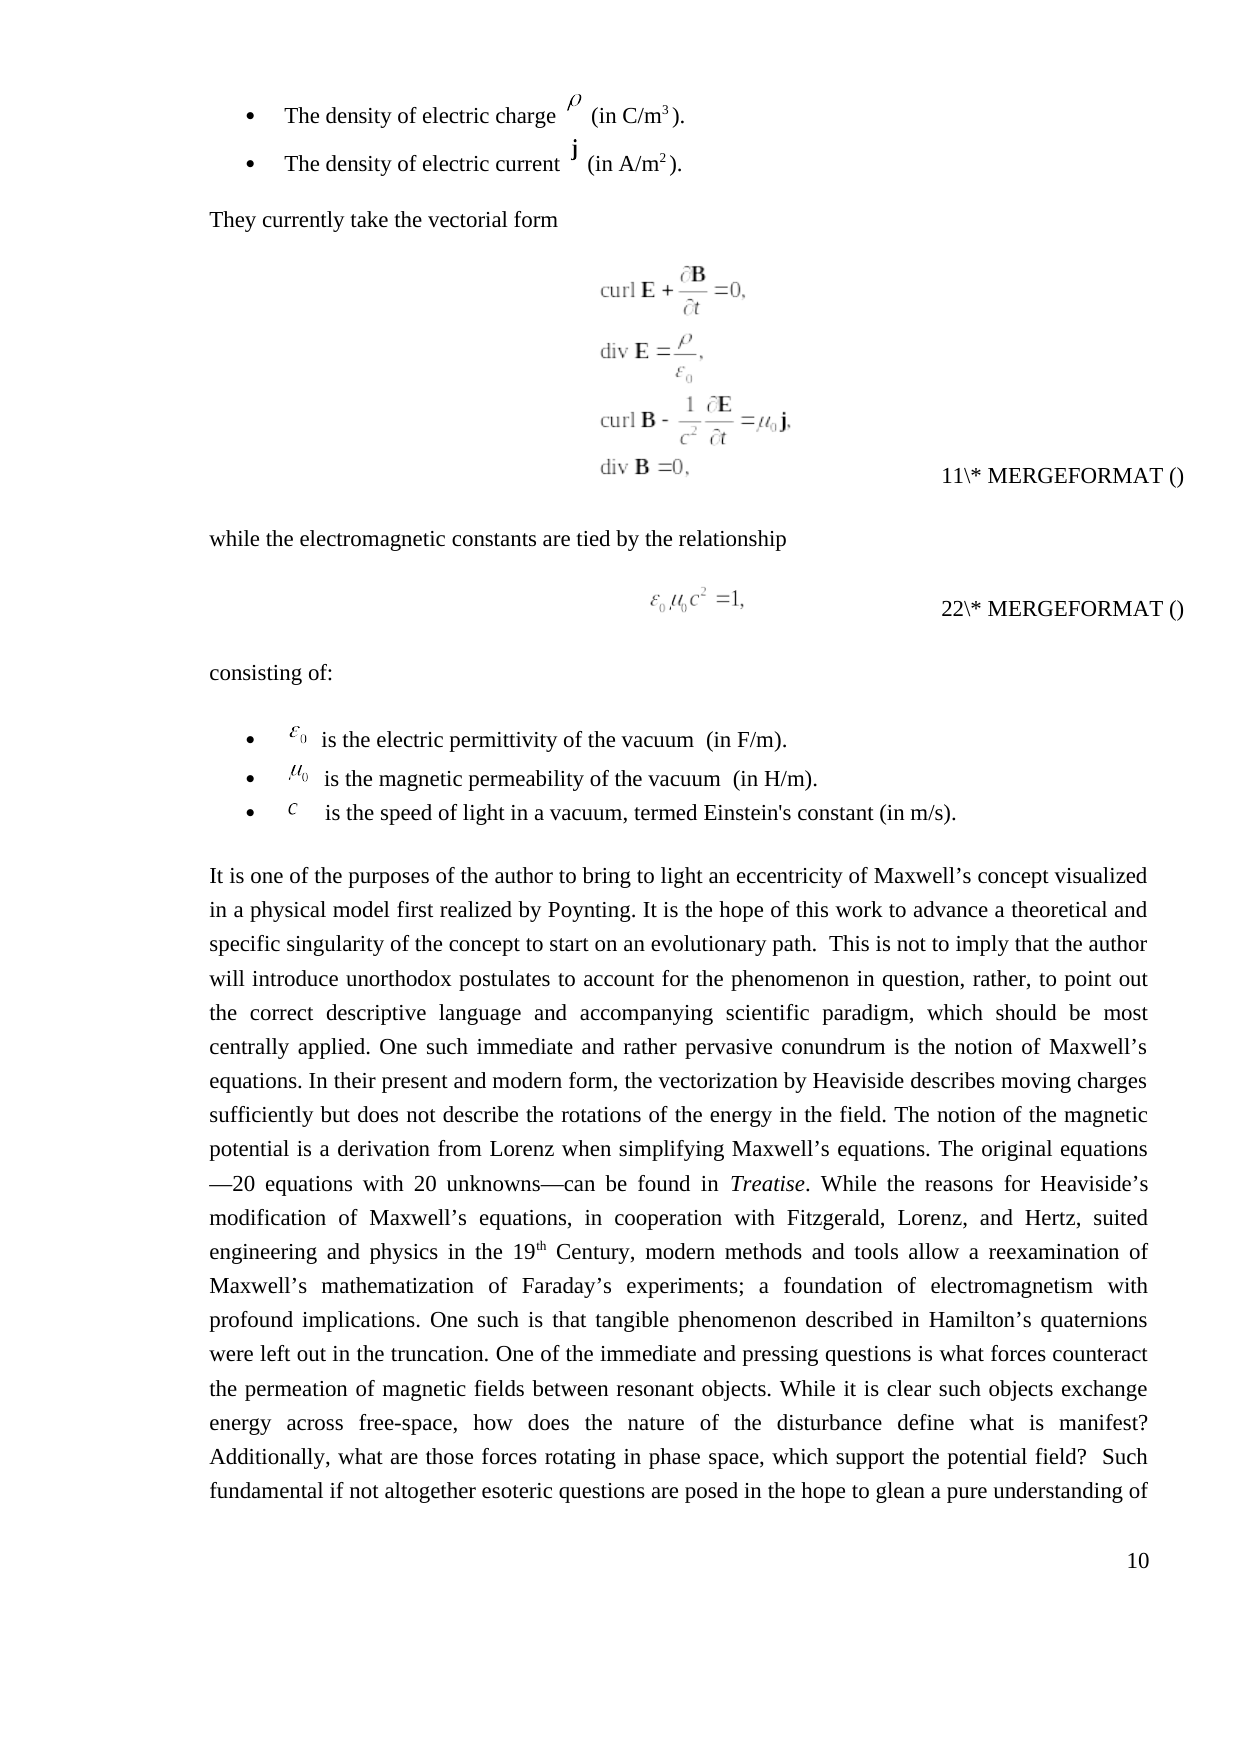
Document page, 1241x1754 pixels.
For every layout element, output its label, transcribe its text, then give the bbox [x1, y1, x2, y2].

text They currently take the vectorial form [209, 206, 1149, 232]
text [209, 862, 1149, 1503]
list The density of electric charge (in C/m3 ). [247, 89, 1089, 128]
list is the magnetic permeability of the vacuum (in H/m). [247, 752, 1089, 791]
list is the speed of light in a vacuum, termed Einstein's constant (in m/s). [247, 799, 1089, 825]
text consisting of: [209, 659, 1149, 685]
list The density of electric current (in A/m2 ). [247, 134, 1089, 177]
list is the electric permittivity of the vacuum (in F/m). [247, 714, 1089, 752]
text while the electromagnetic constants are tied by the relationship [209, 525, 1149, 552]
